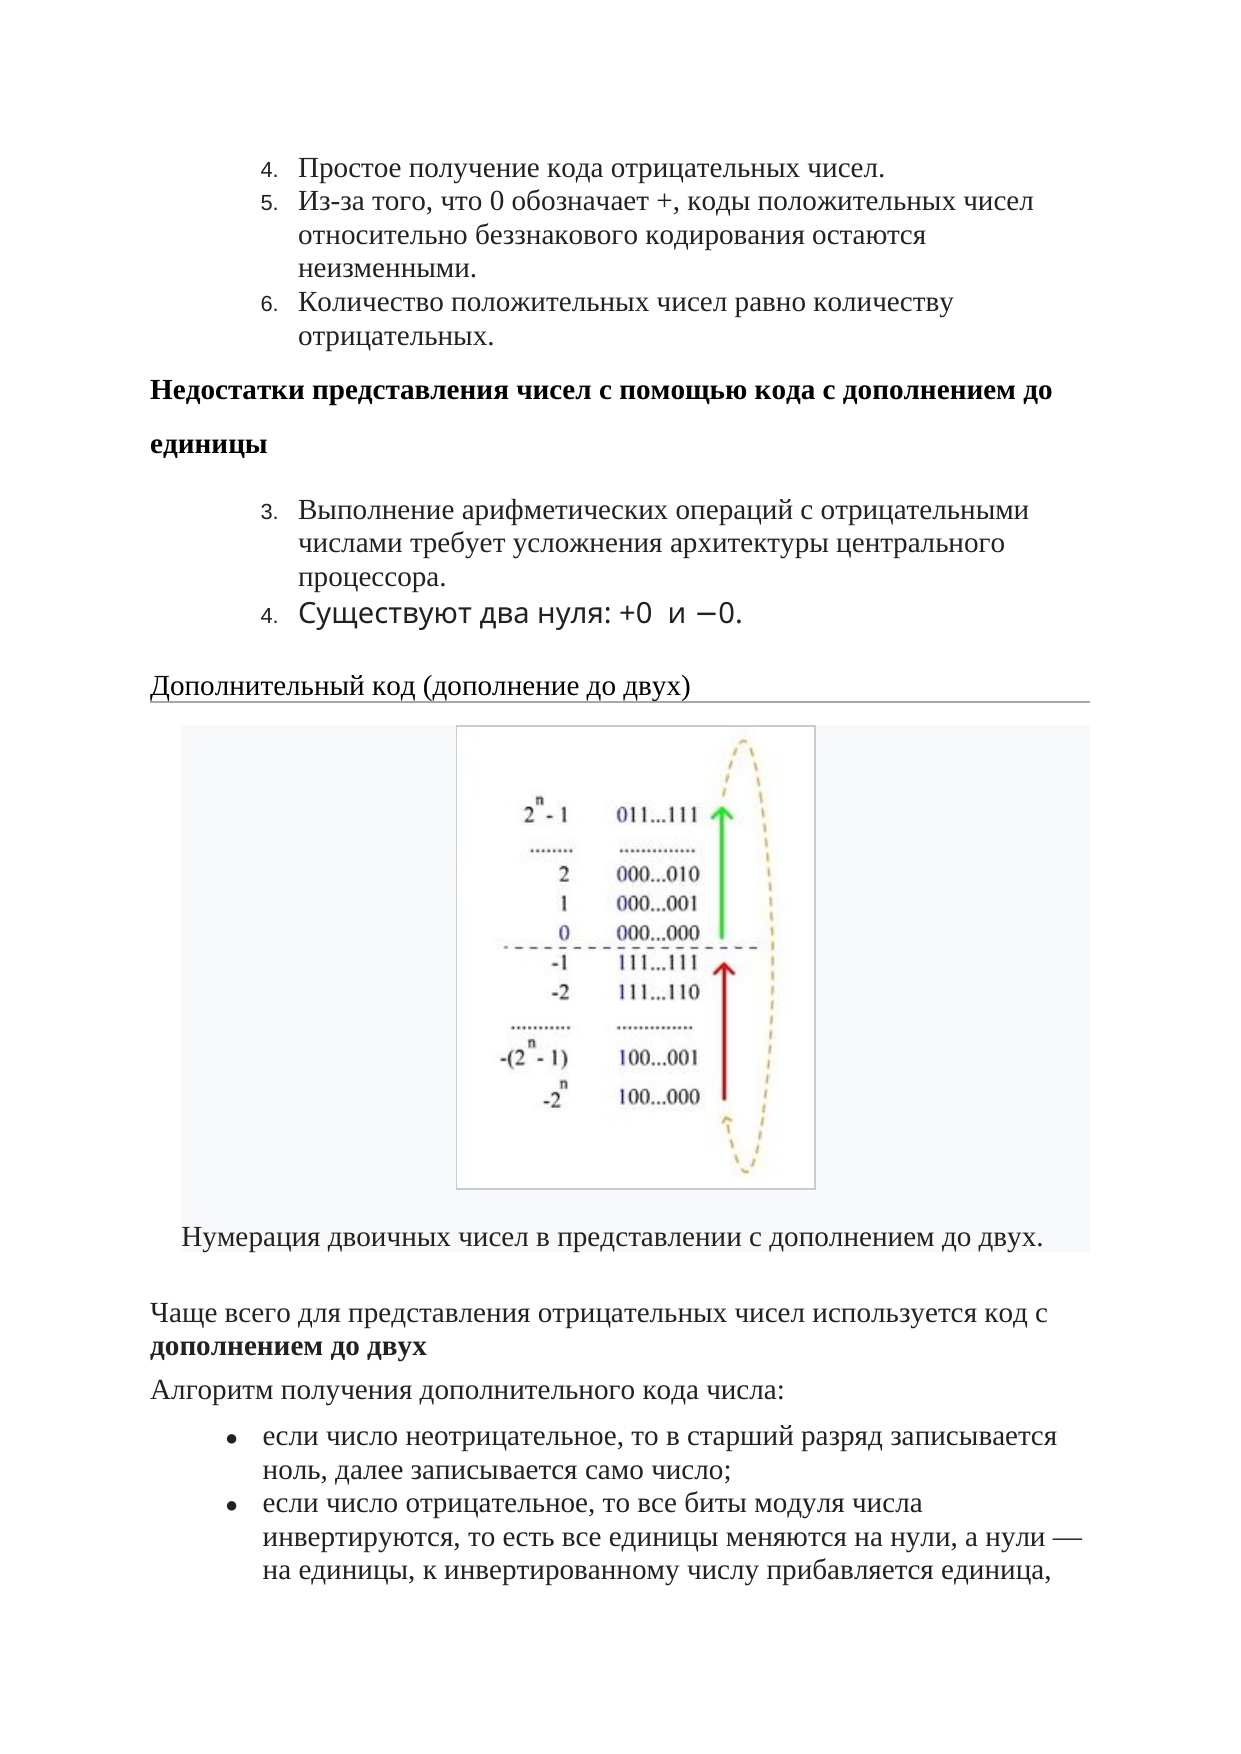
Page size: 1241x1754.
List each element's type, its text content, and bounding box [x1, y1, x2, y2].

list Выполнение арифметических операций с отрицательными числами требует усложнения архитектуры центрального процессора. [260, 492, 1090, 592]
text Нумерация двоичных чисел в представлении c дополнением до двух. [181, 1219, 1090, 1252]
list Существуют два нуля: +0 и −0. [260, 592, 1090, 632]
subtitle Дополнительный код (дополнение до двух) [150, 668, 1090, 701]
list Из-за того, что 0 обозначает +, коды положительных чисел относительно беззнакового кодирования остаются неизменными. [260, 183, 1090, 284]
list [225, 1485, 1090, 1586]
picture [457, 727, 814, 1188]
text Чаще всего для представления отрицательных чисел используется код с дополнением до двух [150, 1295, 1090, 1362]
list если число неотрицательное, то в старший разряд записывается ноль, далее записывается само число; [225, 1418, 1090, 1485]
list Простое получение кода отрицательных чисел. [260, 150, 1090, 183]
text Алгоритм получения дополнительного кода числа: [150, 1372, 1090, 1406]
subtitle Недостатки представления чисел с помощью кода с дополнением до единицы [150, 359, 1090, 459]
list Количество положительных чисел равно количеству отрицательных. [260, 284, 1090, 351]
